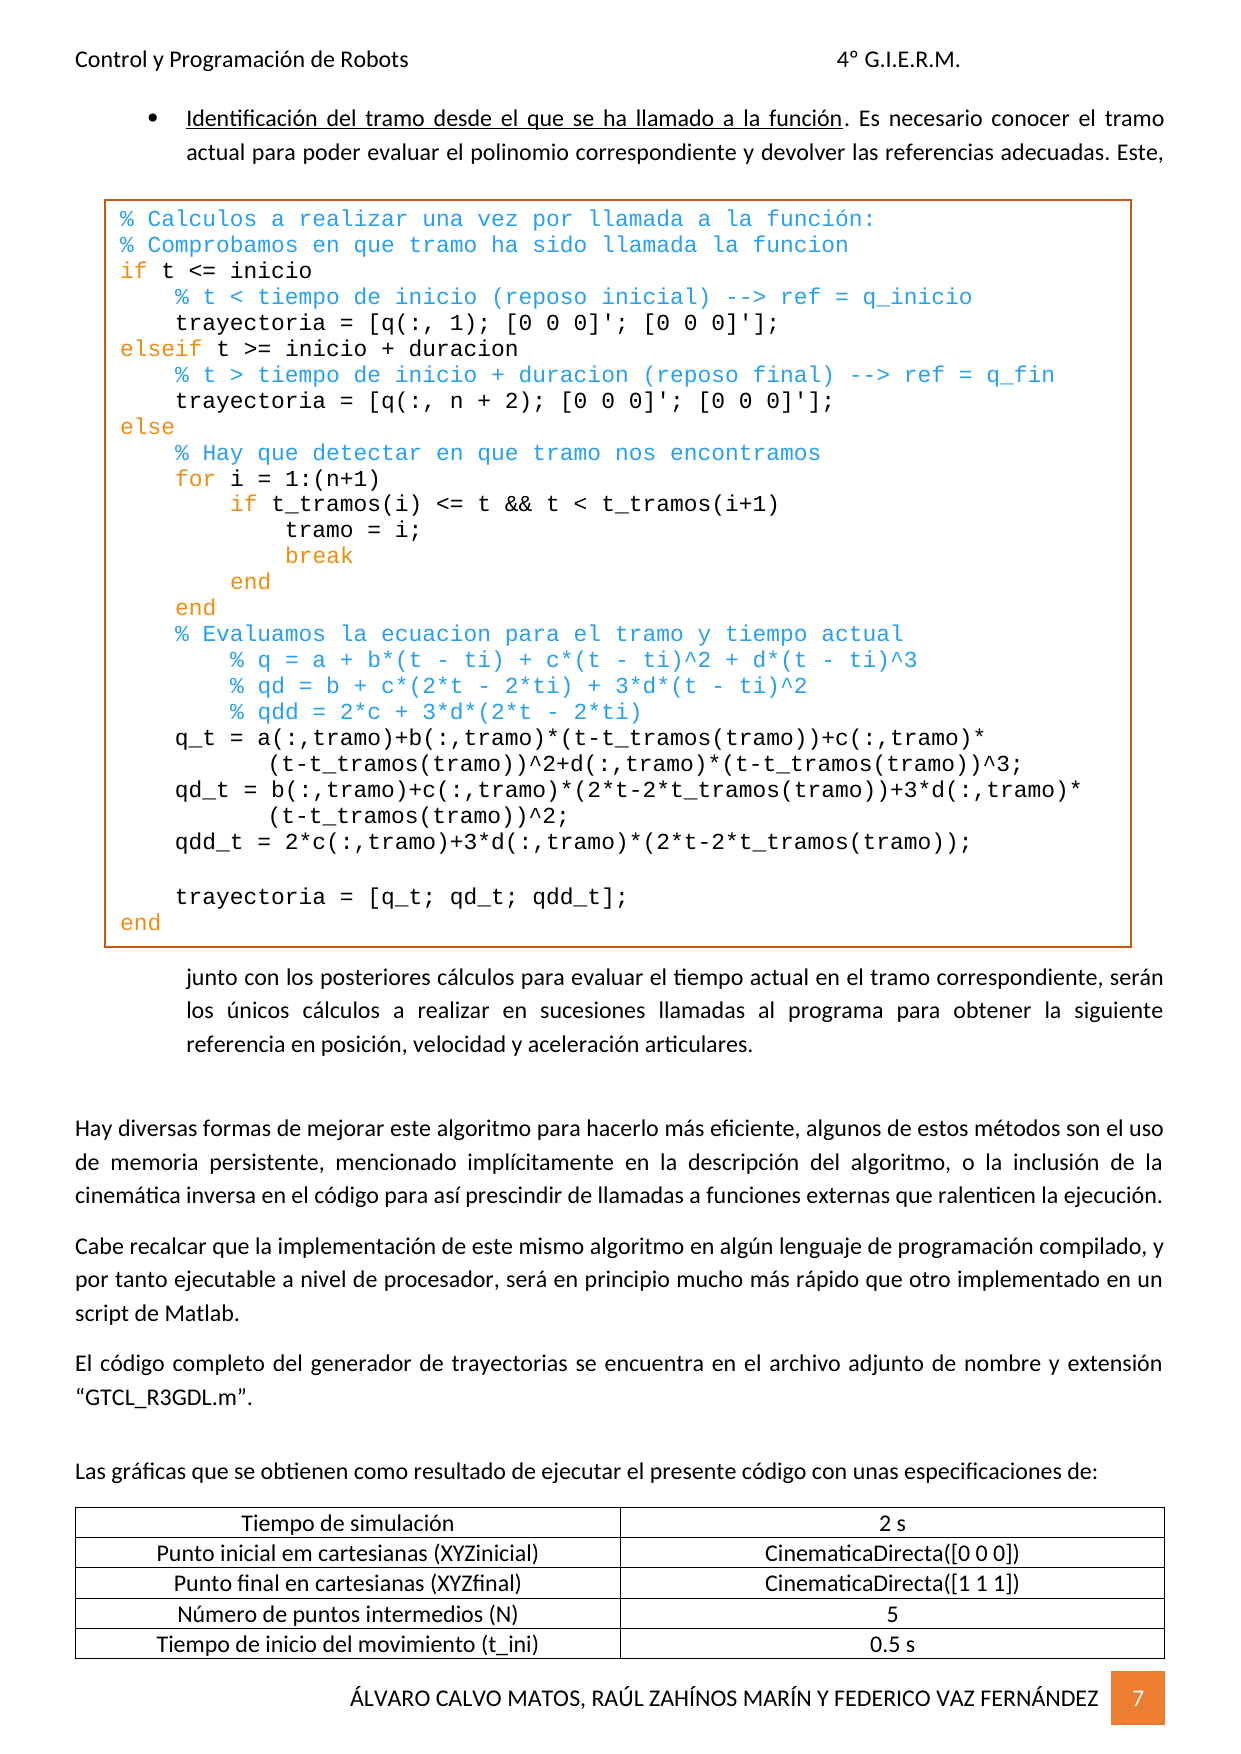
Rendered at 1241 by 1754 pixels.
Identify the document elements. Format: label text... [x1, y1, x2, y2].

table_header 2 s [621, 1508, 1164, 1537]
text Hay diversas formas de mejorar este algoritmo para hacerlo más eficiente, algunos de estos métodos son el uso de memoria persistente, mencionado implícitamente en la descripción del algoritmo, o la inclusión de la cinemática inversa en el código para así prescindir de llamadas a funciones externas que ralenticen la ejecución. [75, 1113, 1165, 1210]
table_cell 5 [621, 1599, 1164, 1628]
text Las gráficas que se obtienen como resultado de ejecutar el presente código con unas especificaciones de: [75, 1456, 1165, 1486]
table_cell CinematicaDirecta([1 1 1]) [621, 1568, 1164, 1598]
table_header Tiempo de simulación [76, 1508, 620, 1537]
table_cell Tiempo de inicio del movimiento (t_ini) [76, 1629, 620, 1658]
table_cell Punto final en cartesianas (XYZfinal) [76, 1568, 620, 1598]
table_cell CinematicaDirecta([0 0 0]) [621, 1538, 1164, 1567]
table_cell Número de puntos intermedios (N) [76, 1599, 620, 1628]
table_cell 0.5 s [621, 1629, 1164, 1658]
table_cell Punto inicial em cartesianas (XYZinicial) [76, 1538, 620, 1567]
list Identificación del tramo desde el que se ha llamado a la función. Es necesario conocer el tramo actual para poder evaluar el polinomio correspondiente y devolver las referencias adecuadas. Este, junto con los posteriores cálculos para evaluar el tiempo actual en el tramo correspondiente, serán los únicos cálculos a realizar en sucesiones llamadas al programa para obtener la siguiente referencia en posición, velocidad y aceleración articulares. [148, 103, 1165, 1058]
text El código completo del generador de trayectorias se encuentra en el archivo adjunto de nombre y extensión “GTCL_R3GDL.m”. [75, 1348, 1165, 1412]
text Cabe recalcar que la implementación de este mismo algoritmo en algún lenguaje de programación compilado, y por tanto ejecutable a nivel de procesador, será en principio mucho más rápido que otro implementado en un script de Matlab. [75, 1231, 1165, 1327]
